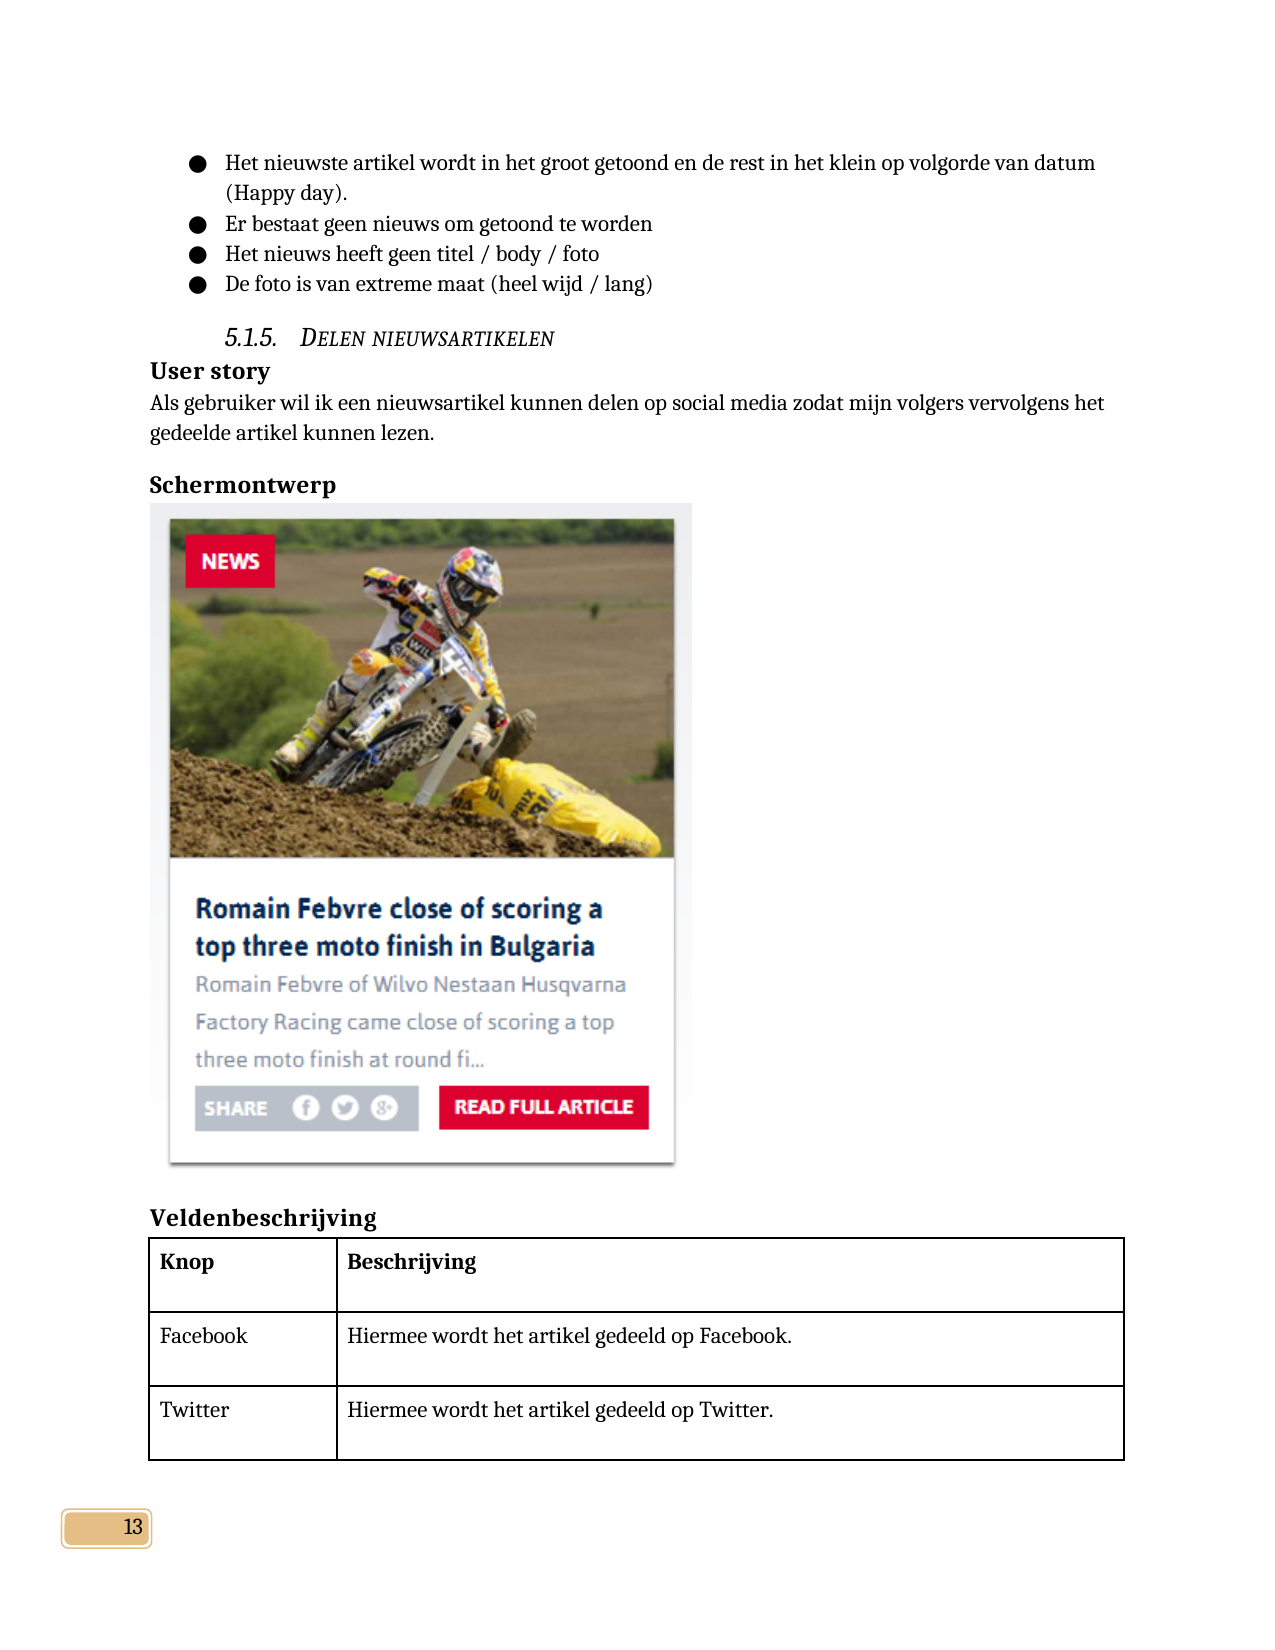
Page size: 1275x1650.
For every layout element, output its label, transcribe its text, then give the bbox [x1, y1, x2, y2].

picture [150, 503, 693, 1180]
subtitle Delen nieuwsartikelen [225, 322, 1125, 353]
table_cell Facebook [150, 1313, 336, 1384]
subtitle Veldenbeschrijving [150, 1204, 1125, 1233]
subtitle User story [150, 357, 1125, 386]
list Er bestaat geen nieuws om getoond te worden [188, 210, 1125, 237]
subtitle Schermontwerp [150, 471, 1125, 499]
table_cell Hiermee wordt het artikel gedeeld op Twitter. [338, 1387, 1123, 1458]
list De foto is van extreme maat (heel wijd / lang) [188, 271, 1125, 297]
list Het nieuws heeft geen titel / body / foto [188, 241, 1125, 267]
table_header Beschrijving [338, 1239, 1123, 1311]
text Als gebruiker wil ik een nieuwsartikel kunnen delen op social media zodat mijn volgers vervolgens het gedeelde artikel kunnen lezen. [150, 389, 1125, 446]
table_header Knop [150, 1239, 336, 1311]
table_cell Twitter [150, 1387, 336, 1458]
table_cell Hiermee wordt het artikel gedeeld op Facebook. [338, 1313, 1123, 1384]
list Het nieuwste artikel wordt in het groot getoond en de rest in het klein op volgorde van datum (Happy day). [188, 150, 1125, 207]
